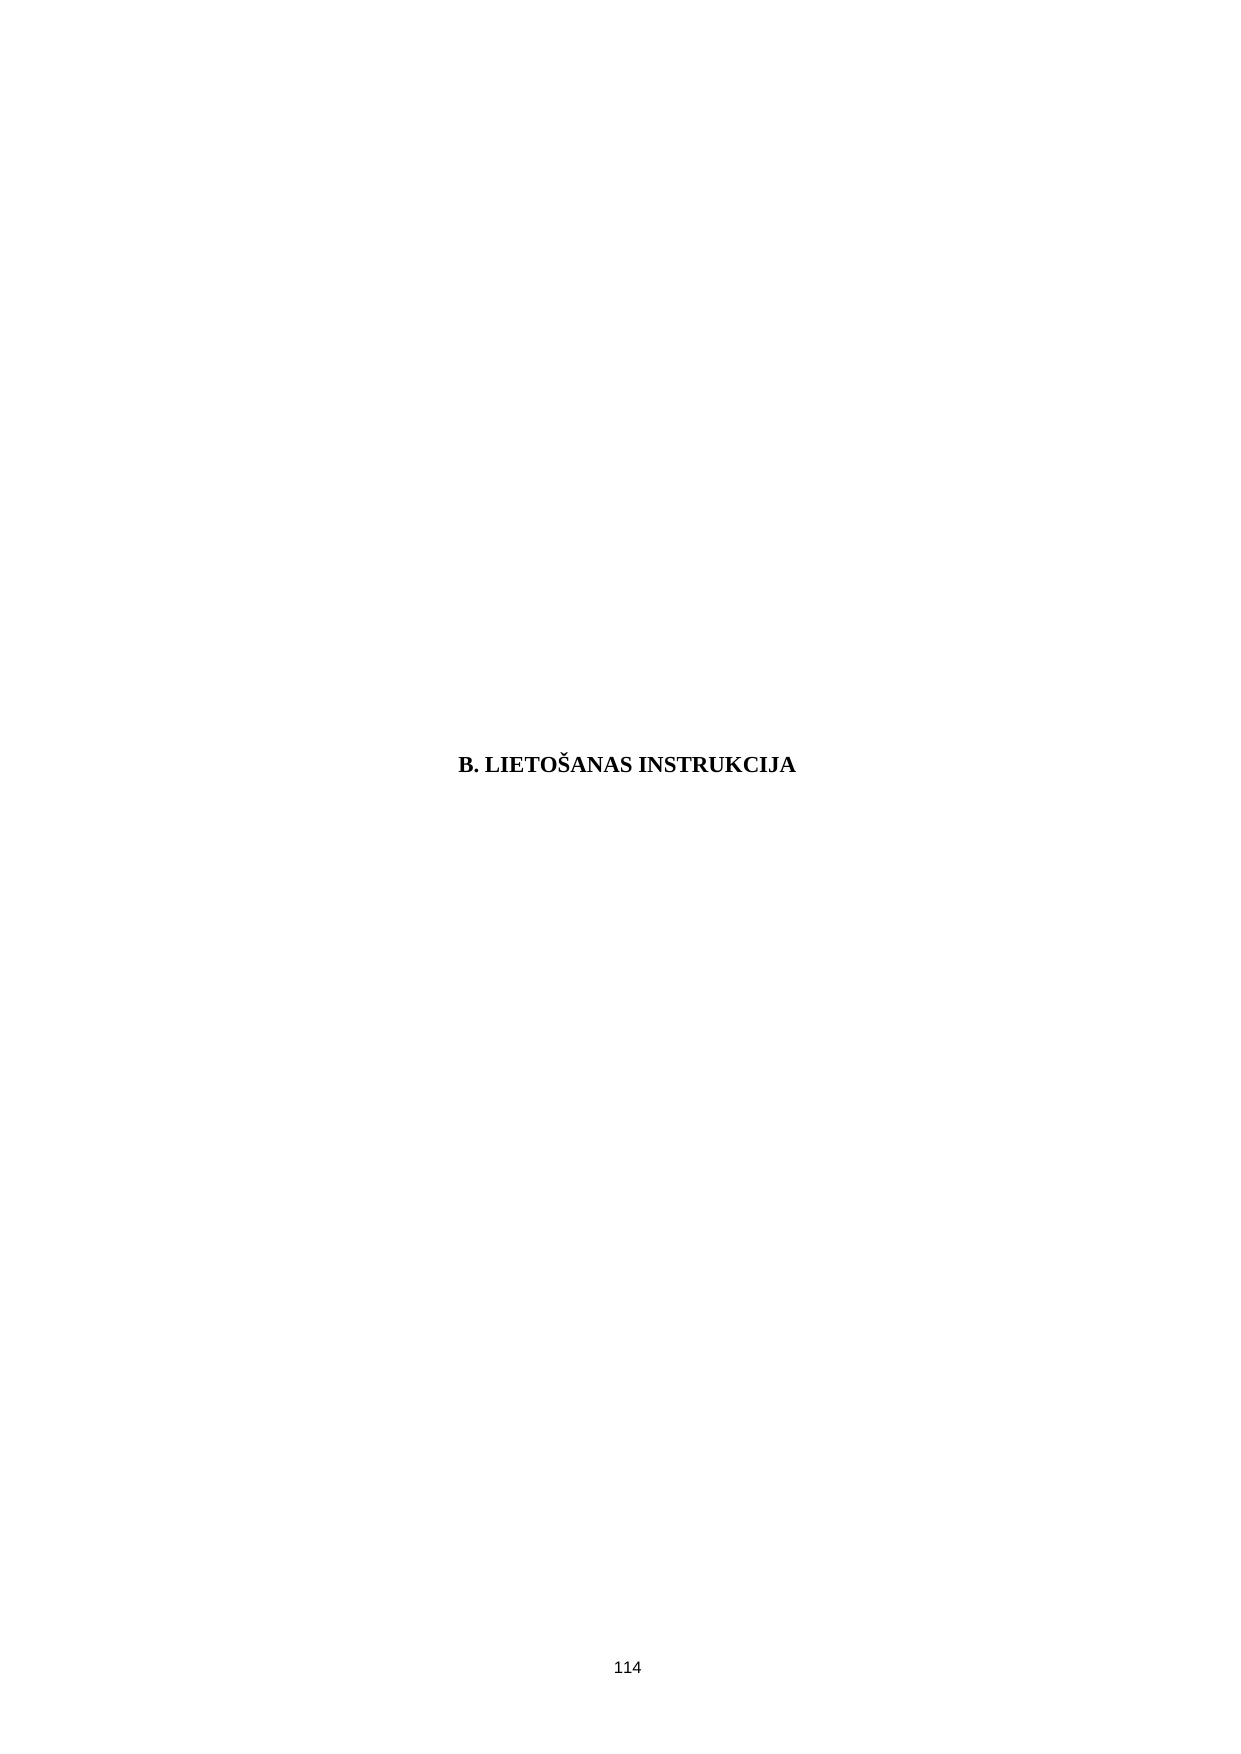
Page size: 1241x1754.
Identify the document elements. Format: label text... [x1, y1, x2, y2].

title B. LIETOŠANAS INSTRUKCIJA [148, 751, 1106, 777]
